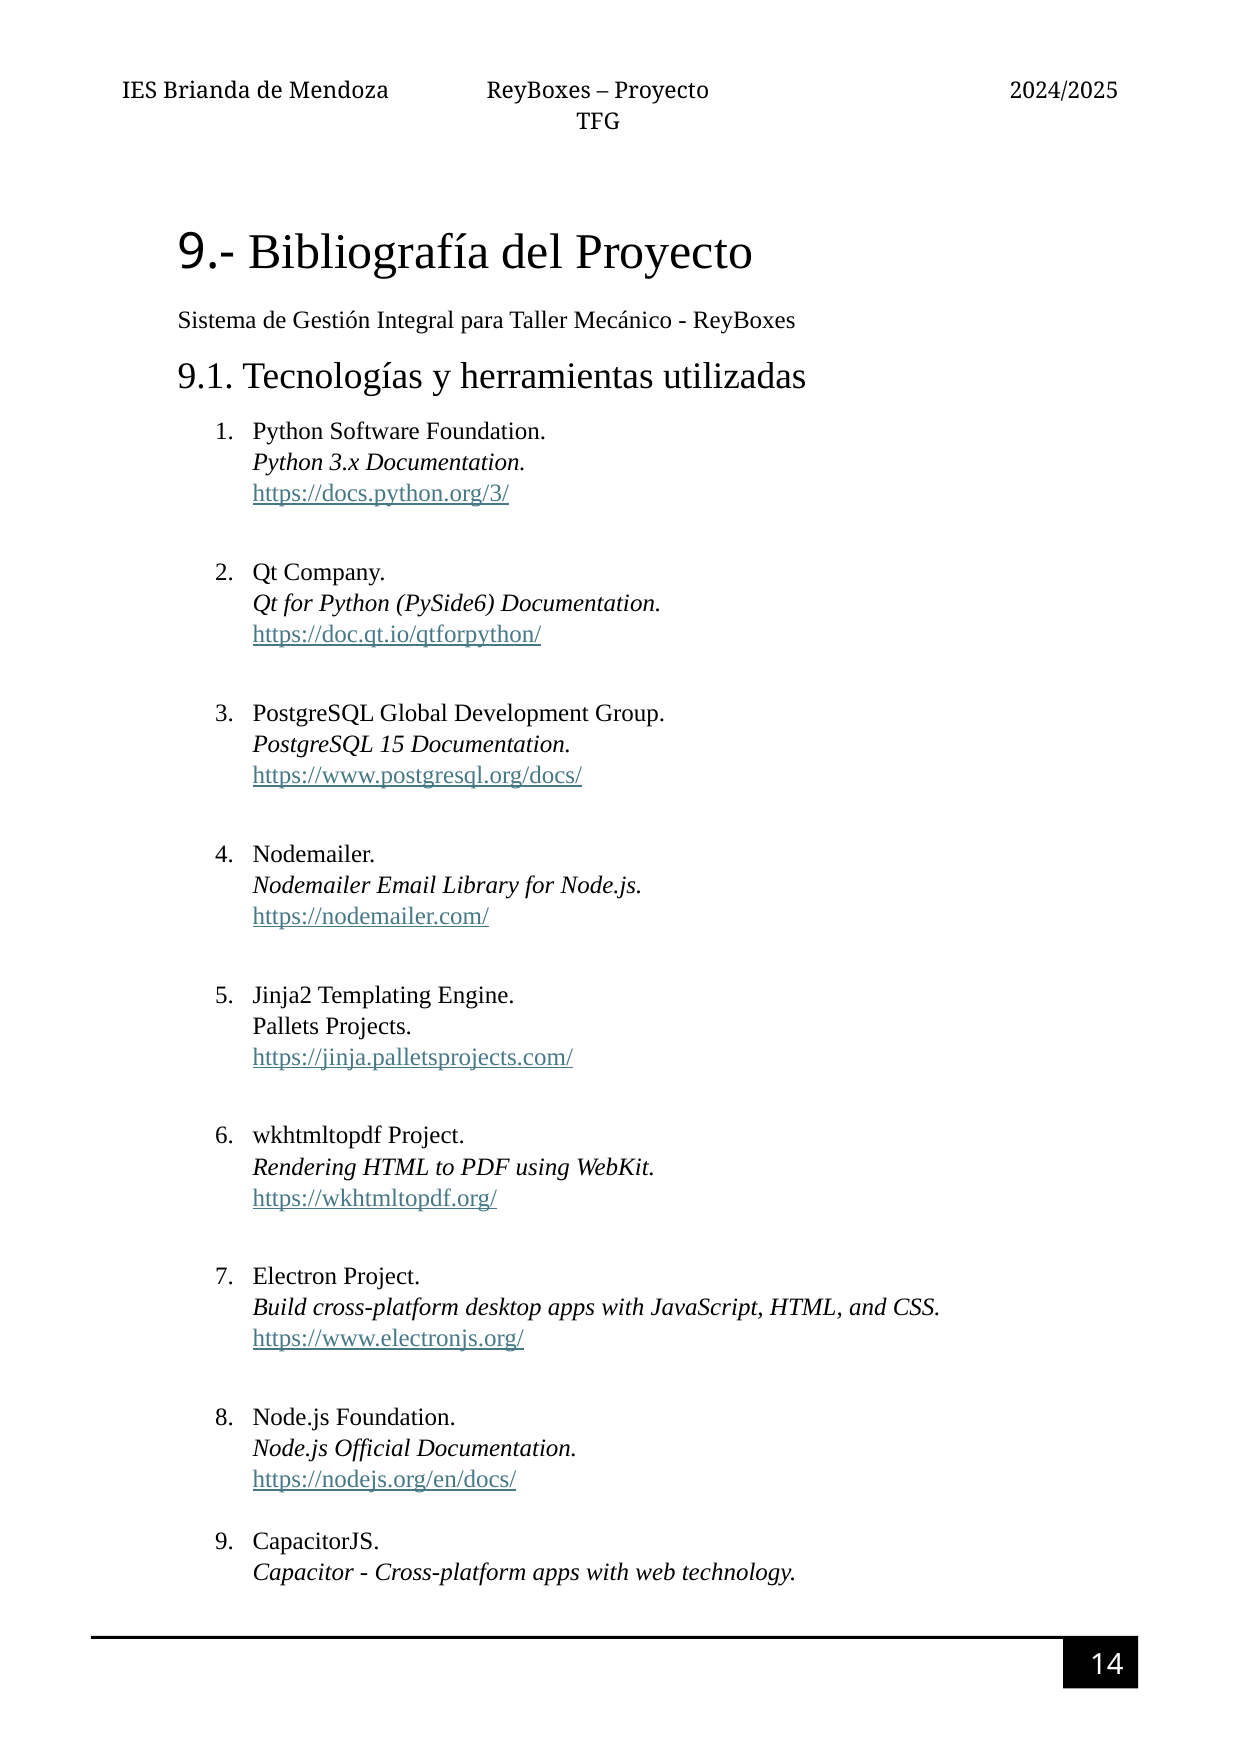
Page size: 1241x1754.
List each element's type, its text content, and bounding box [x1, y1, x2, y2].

list Qt Company. [215, 557, 1063, 586]
list CapacitorJS. [215, 1526, 1063, 1555]
list https://www.electronjs.org/ [252, 1323, 1063, 1352]
list https://jinja.palletsprojects.com/ [252, 1042, 1063, 1071]
list Nodemailer Email Library for Node.js. [252, 870, 1063, 899]
list PostgreSQL 15 Documentation. [252, 729, 1063, 758]
list Build cross-platform desktop apps with JavaScript, HTML, and CSS. [252, 1292, 1063, 1321]
list Pallets Projects. [252, 1011, 1063, 1039]
text 9.- Bibliografía del Proyecto [177, 215, 1063, 283]
list wkhtmltopdf Project. [215, 1121, 1063, 1149]
list https://www.postgresql.org/docs/ [252, 760, 1063, 789]
text Sistema de Gestión Integral para Taller Mecánico - ReyBoxes [177, 305, 1063, 334]
list Node.js Official Documentation. [252, 1433, 1063, 1462]
list Capacitor - Cross-platform apps with web technology. [252, 1557, 1063, 1586]
list Electron Project. [215, 1261, 1063, 1290]
list https://nodemailer.com/ [252, 901, 1063, 930]
list https://nodejs.org/en/docs/ [252, 1464, 1063, 1493]
list PostgreSQL Global Development Group. [215, 698, 1063, 727]
list Rendering HTML to PDF using WebKit. [252, 1152, 1063, 1180]
list Qt for Python (PySide6) Documentation. [252, 588, 1063, 617]
list https://doc.qt.io/qtforpython/ [252, 619, 1063, 648]
list Python Software Foundation. [215, 416, 1063, 445]
text 9.1. Tecnologías y herramientas utilizadas [177, 353, 1063, 396]
list Python 3.x Documentation. [252, 447, 1063, 476]
list Node.js Foundation. [215, 1402, 1063, 1431]
list https://docs.python.org/3/ [252, 478, 1063, 507]
list Jinja2 Templating Engine. [215, 980, 1063, 1008]
list Nodemailer. [215, 839, 1063, 868]
list https://wkhtmltopdf.org/ [252, 1183, 1063, 1211]
